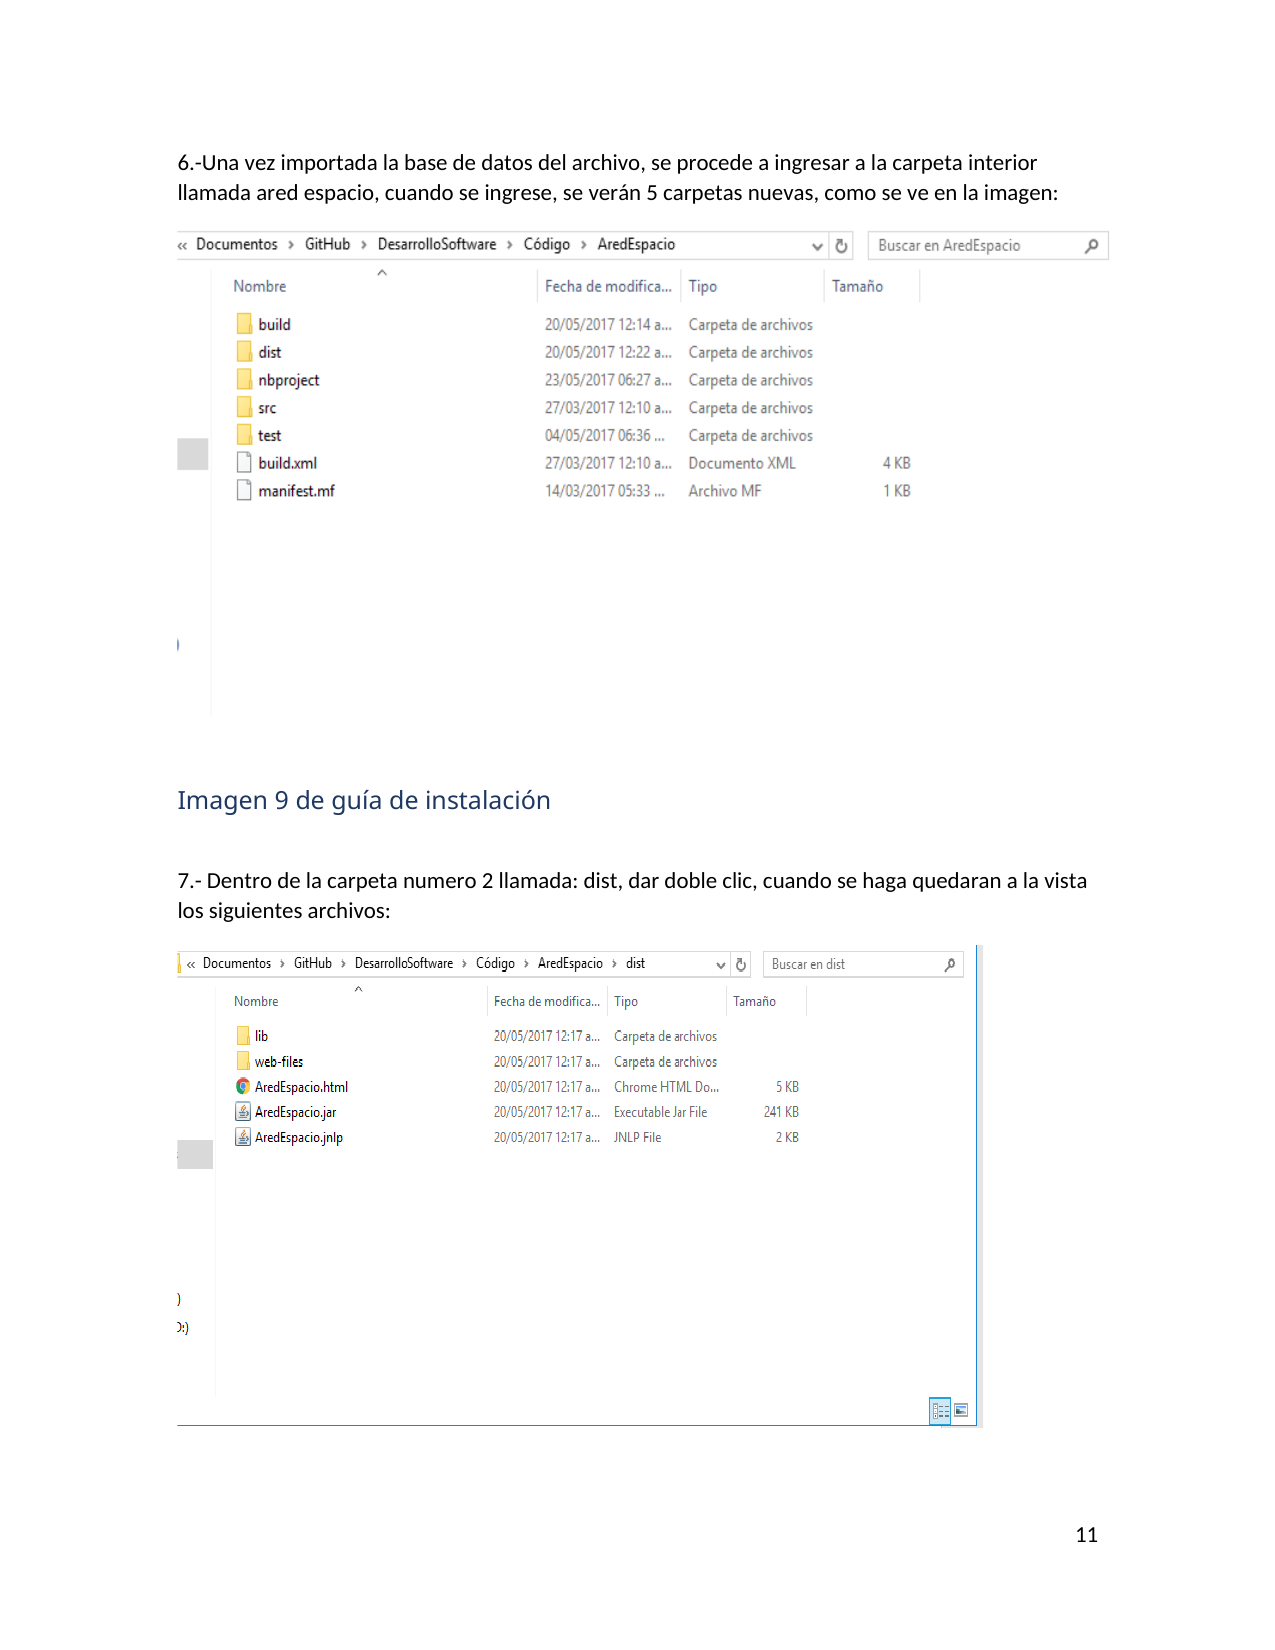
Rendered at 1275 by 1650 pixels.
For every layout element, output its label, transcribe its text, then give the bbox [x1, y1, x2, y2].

subtitle Imagen 9 de guía de instalación [177, 783, 1098, 817]
text 6.-Una vez importada la base de datos del archivo, se procede a ingresar a la carpeta interior llamada ared espacio, cuando se ingrese, se verán 5 carpetas nuevas, como se ve en la imagen: [177, 148, 1098, 206]
picture [177, 224, 1110, 717]
picture [177, 945, 984, 1428]
text 7.- Dentro de la carpeta numero 2 llamada: dist, dar doble clic, cuando se haga quedaran a la vista los siguientes archivos: [177, 866, 1098, 924]
